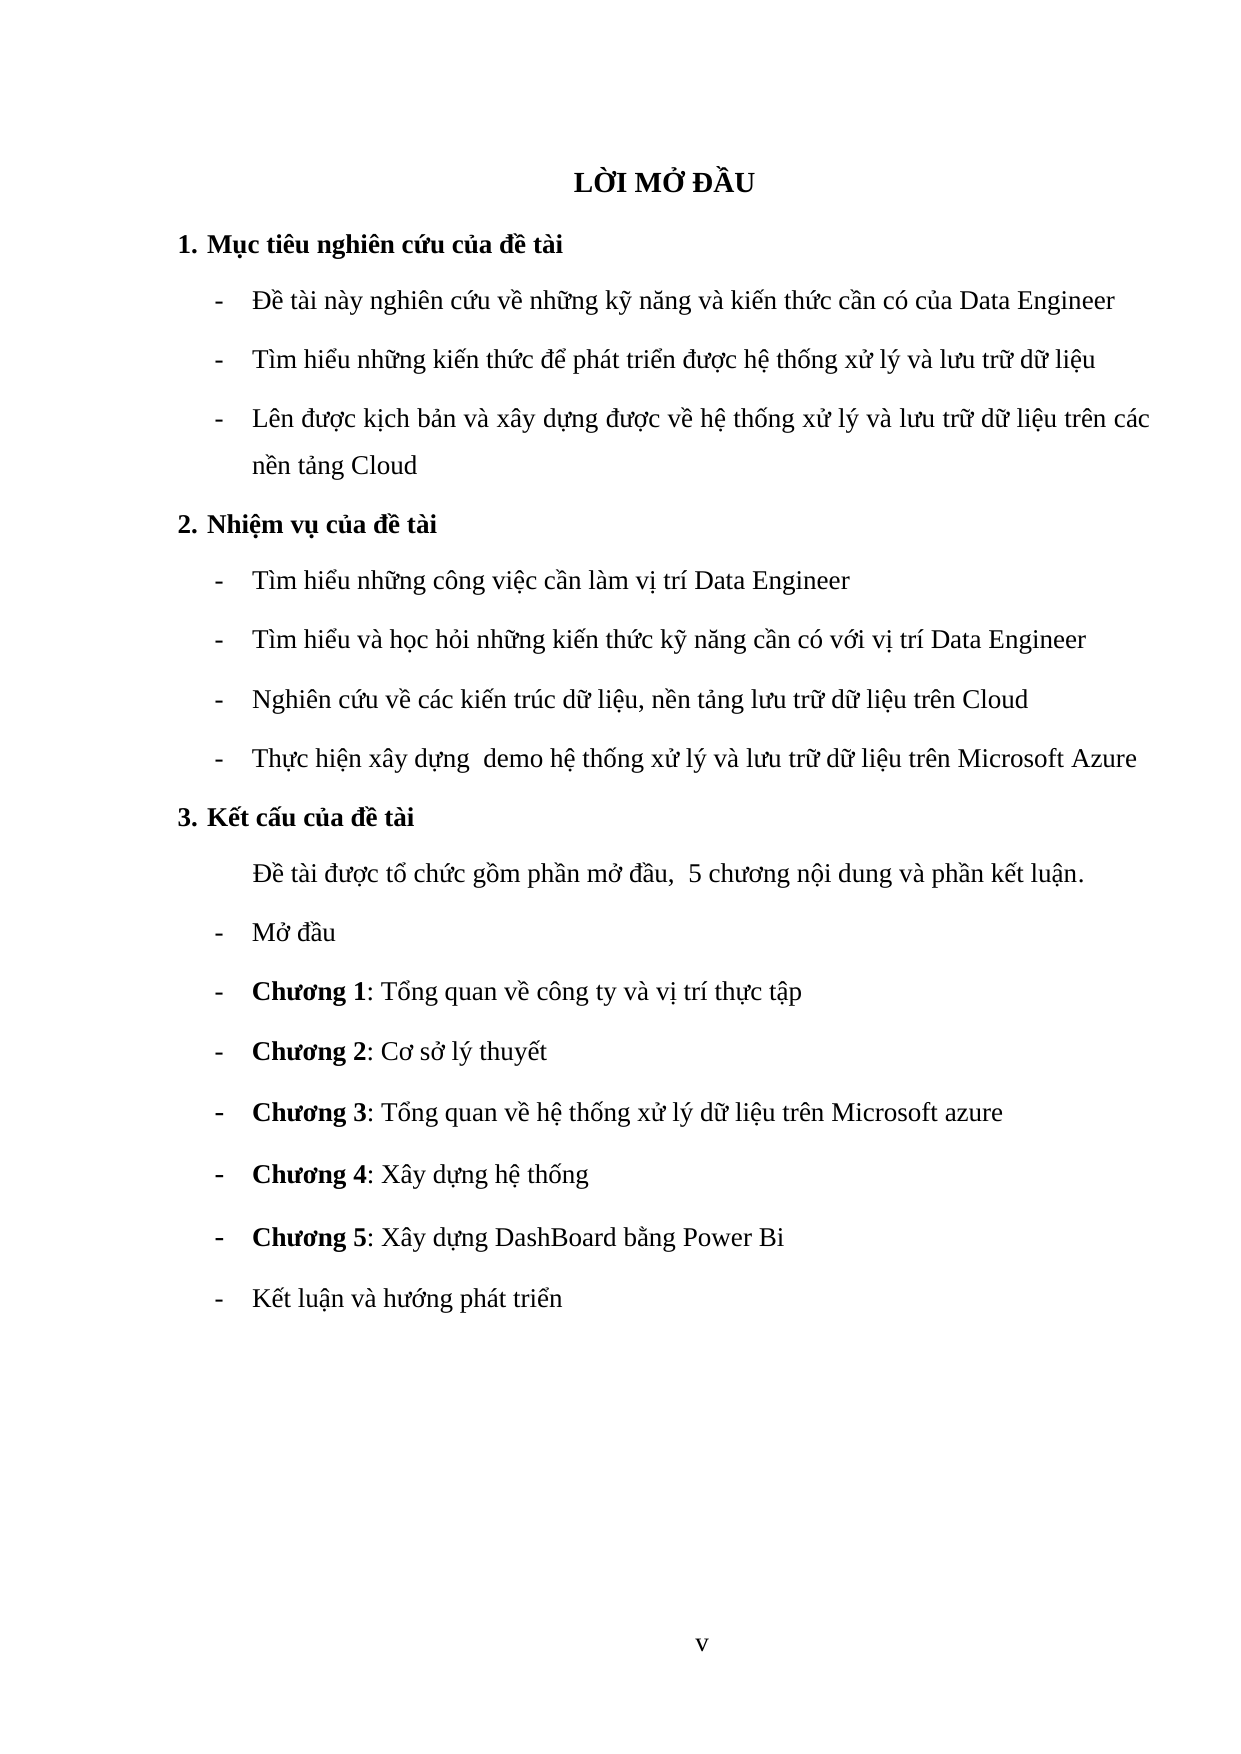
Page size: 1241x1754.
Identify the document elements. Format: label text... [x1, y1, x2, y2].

text Tìm hiểu những kiến thức để phát triển được hệ thống xử lý và lưu trữ dữ liệu [214, 343, 1152, 374]
text Chương 3: Tổng quan về hệ thống xử lý dữ liệu trên Microsoft azure [214, 1094, 1152, 1127]
text Chương 5: Xây dựng DashBoard bằng Power Bi [214, 1219, 1152, 1253]
text Chương 4: Xây dựng hệ thống [214, 1157, 1152, 1190]
text Mở đầu [214, 916, 1152, 947]
text Đề tài này nghiên cứu về những kỹ năng và kiến thức cần có của Data Engineer [214, 284, 1152, 315]
text Lên được kịch bản và xây dựng được về hệ thống xử lý và lưu trữ dữ liệu trên các nền tảng Cloud [214, 403, 1152, 480]
text Nghiên cứu về các kiến trúc dữ liệu, nền tảng lưu trữ dữ liệu trên Cloud [214, 683, 1152, 714]
text Đề tài được tổ chức gồm phần mở đầu, 5 chương nội dung và phần kết luận. [177, 857, 1152, 888]
text Thực hiện xây dựng demo hệ thống xử lý và lưu trữ dữ liệu trên Microsoft Azure [214, 742, 1152, 773]
subtitle LỜI MỞ ĐẦU [177, 165, 1152, 199]
text Chương 2: Cơ sở lý thuyết [214, 1035, 1152, 1066]
list Nhiệm vụ của đề tài [177, 508, 1152, 539]
text Tìm hiểu những công việc cần làm vị trí Data Engineer [214, 564, 1152, 596]
text Kết luận và hướng phát triển [214, 1282, 1152, 1313]
text Tìm hiểu và học hỏi những kiến thức kỹ năng cần có với vị trí Data Engineer [214, 624, 1152, 655]
list Mục tiêu nghiên cứu của đề tài [177, 228, 1152, 259]
list Kết cấu của đề tài [177, 801, 1152, 832]
text Chương 1: Tổng quan về công ty và vị trí thực tập [214, 976, 1152, 1007]
